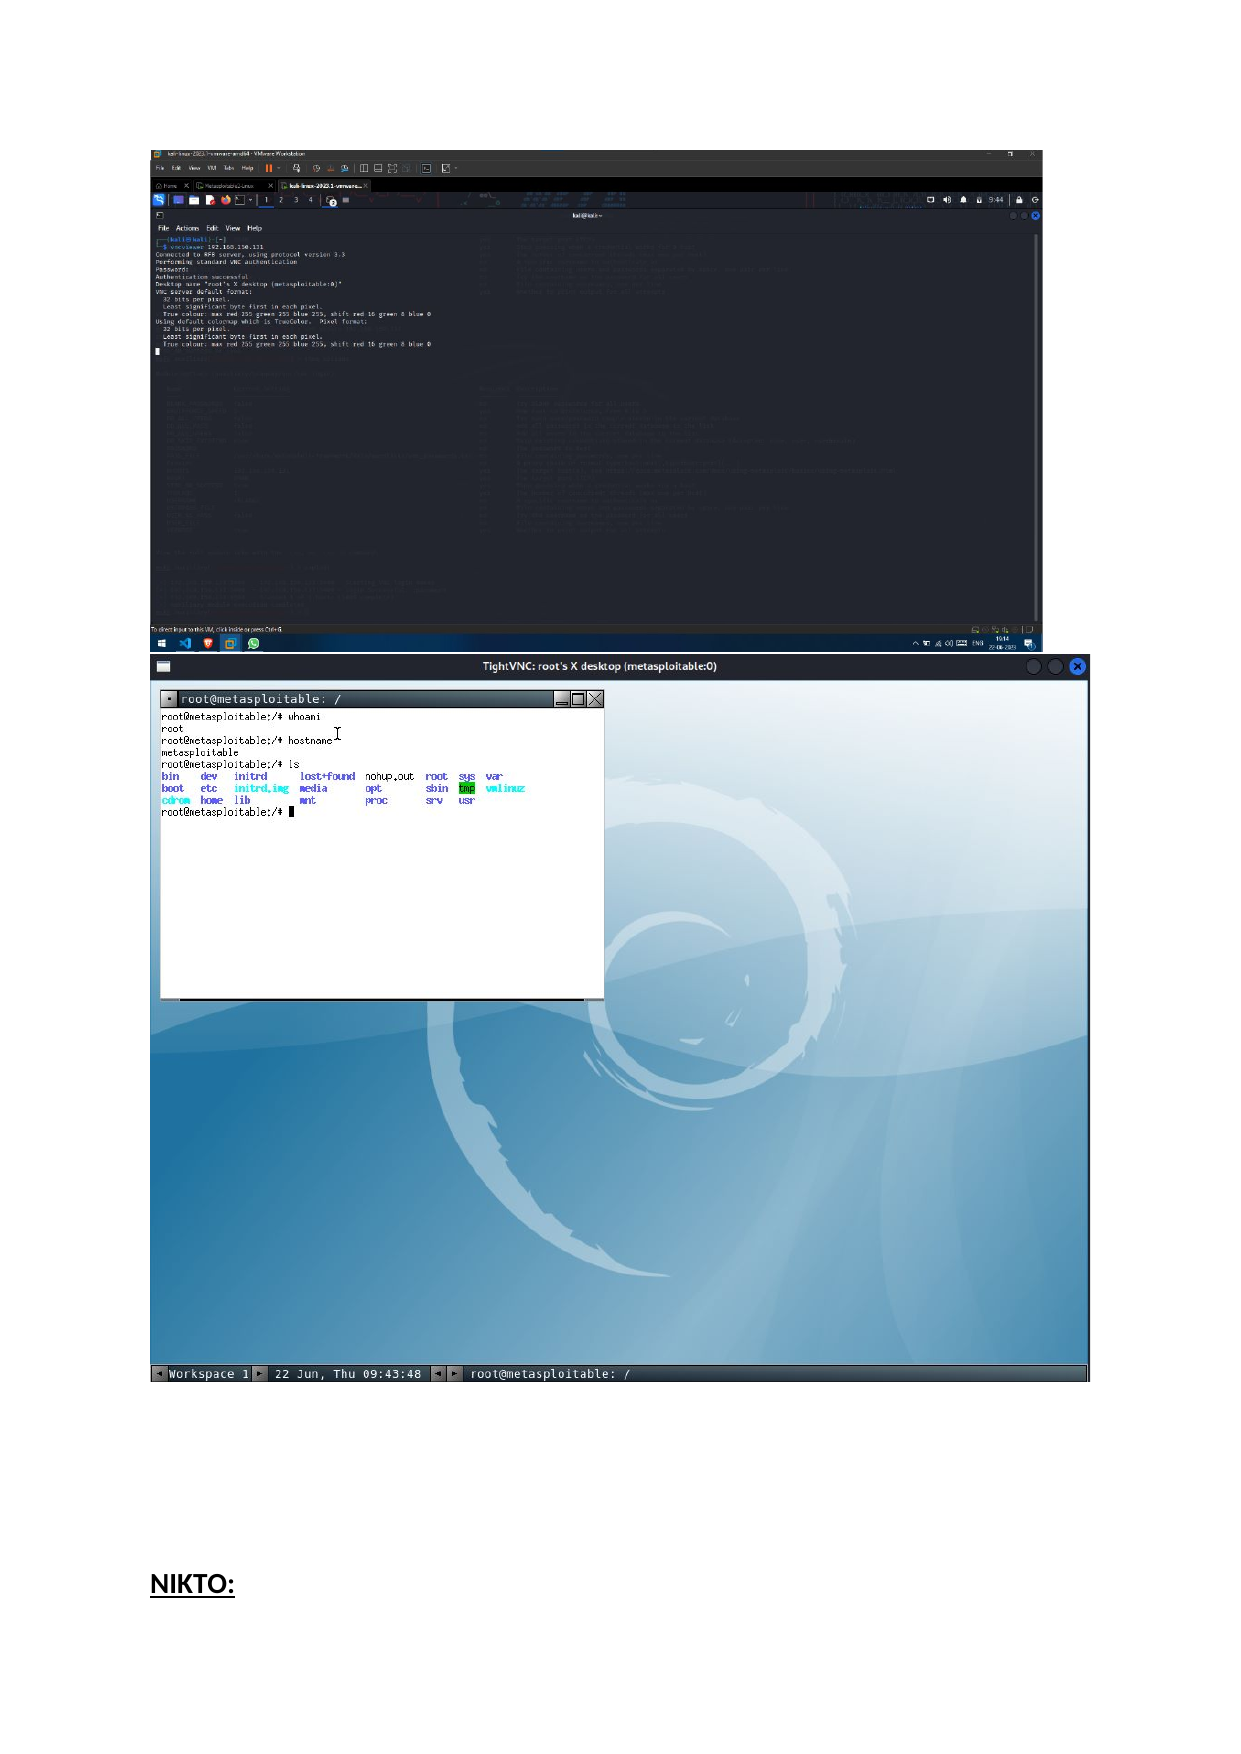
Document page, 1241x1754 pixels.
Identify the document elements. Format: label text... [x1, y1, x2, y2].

picture [150, 654, 1091, 1382]
picture [150, 150, 1043, 652]
text NIKTO: [150, 1565, 1090, 1601]
